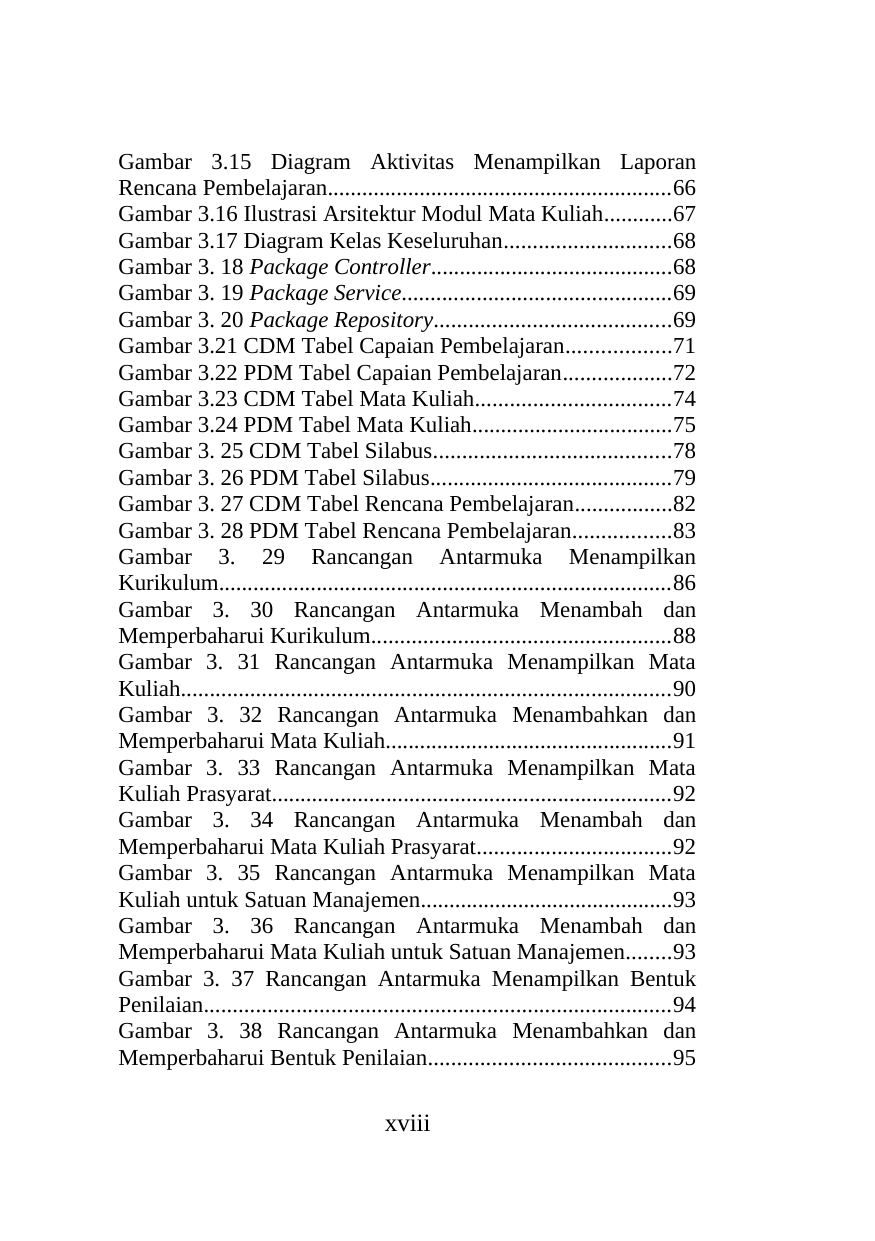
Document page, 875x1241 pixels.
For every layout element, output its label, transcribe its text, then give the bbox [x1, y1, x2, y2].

text Gambar 3. 37 Rancangan Antarmuka Menampilkan Bentuk Penilaian 94 [118, 965, 697, 1017]
text Gambar 3. 38 Rancangan Antarmuka Menambahkan dan Memperbaharui Bentuk Penilaian 95 [118, 1017, 697, 1070]
text Gambar 3.22 PDM Tabel Capaian Pembelajaran 72 [118, 358, 697, 385]
text Gambar 3. 33 Rancangan Antarmuka Menampilkan Mata Kuliah Prasyarat 92 [118, 754, 697, 807]
text Gambar 3.16 Ilustrasi Arsitektur Modul Mata Kuliah 67 [118, 200, 697, 227]
text Gambar 3. 25 CDM Tabel Silabus 78 [118, 438, 697, 464]
text Gambar 3. 19 Package Service 69 [118, 279, 697, 306]
text Gambar 3. 18 Package Controller 68 [118, 253, 697, 279]
text Gambar 3. 30 Rancangan Antarmuka Menambah dan Memperbaharui Kurikulum 88 [118, 596, 697, 648]
text Gambar 3. 32 Rancangan Antarmuka Menambahkan dan Memperbaharui Mata Kuliah 91 [118, 701, 697, 754]
text Gambar 3. 35 Rancangan Antarmuka Menampilkan Mata Kuliah untuk Satuan Manajemen 93 [118, 859, 697, 912]
text Gambar 3.15 Diagram Aktivitas Menampilkan Laporan Rencana Pembelajaran 66 [118, 148, 697, 200]
text Gambar 3.24 PDM Tabel Mata Kuliah 75 [118, 411, 697, 438]
text Gambar 3. 26 PDM Tabel Silabus 79 [118, 464, 697, 490]
text Gambar 3. 31 Rancangan Antarmuka Menampilkan Mata Kuliah 90 [118, 648, 697, 701]
text Gambar 3. 28 PDM Tabel Rencana Pembelajaran 83 [118, 517, 697, 543]
text Gambar 3.21 CDM Tabel Capaian Pembelajaran 71 [118, 332, 697, 358]
text Gambar 3.23 CDM Tabel Mata Kuliah 74 [118, 385, 697, 411]
text Gambar 3. 20 Package Repository 69 [118, 306, 697, 332]
text Gambar 3. 36 Rancangan Antarmuka Menambah dan Memperbaharui Mata Kuliah untuk Satuan Manajemen 93 [118, 912, 697, 965]
text Gambar 3. 34 Rancangan Antarmuka Menambah dan Memperbaharui Mata Kuliah Prasyarat 92 [118, 807, 697, 859]
text Gambar 3. 27 CDM Tabel Rencana Pembelajaran 82 [118, 490, 697, 517]
text Gambar 3.17 Diagram Kelas Keseluruhan 68 [118, 227, 697, 253]
text Gambar 3. 29 Rancangan Antarmuka Menampilkan Kurikulum 86 [118, 543, 697, 596]
